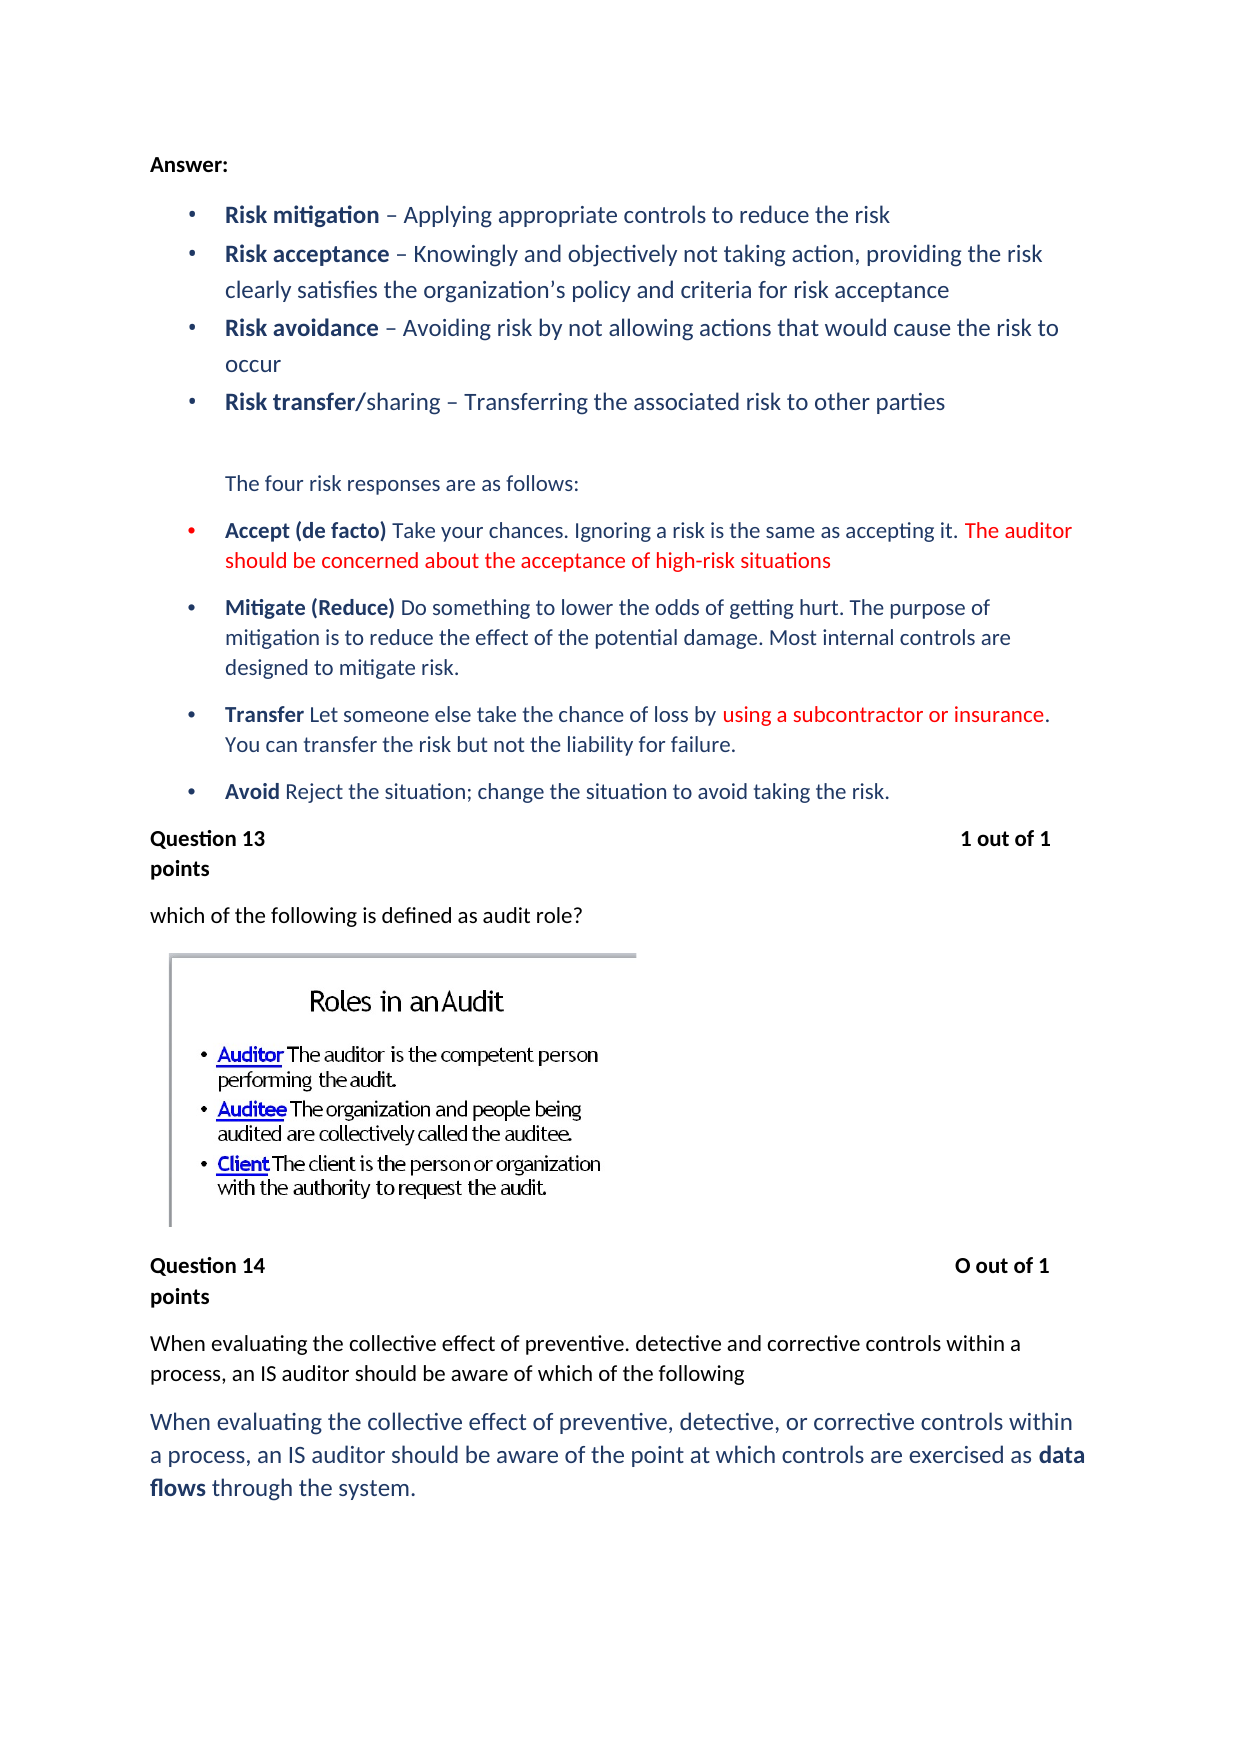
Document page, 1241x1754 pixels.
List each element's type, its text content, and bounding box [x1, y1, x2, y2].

list Transfer Let someone else take the chance of loss by using a subcontractor or insurance. You can transfer the risk but not the liability for failure. [187, 700, 1090, 759]
list Risk mitigation – Applying appropriate controls to reduce the risk [187, 197, 1090, 231]
list Risk avoidance – Avoiding risk by not allowing actions that would cause the risk to occur [187, 309, 1090, 379]
text When evaluating the collective effect of preventive, detective, or corrective controls within a process, an IS auditor should be aware of the point at which controls are exercised as data flows through the system. [150, 1406, 1090, 1502]
list Avoid Reject the situation; change the situation to avoid taking the risk. [187, 777, 1090, 806]
text Answer: [150, 150, 1090, 178]
text When evaluating the collective effect of preventive. detective and corrective controls within a process, an IS auditor should be aware of which of the following [150, 1329, 1090, 1387]
text The four risk responses are as follows: [225, 469, 1090, 497]
text Question 13 1 out of 1 points [150, 824, 1090, 883]
list Accept (de facto) Take your chances. Ignoring a risk is the same as accepting it. The auditor should be concerned about the acceptance of high-risk situations [187, 516, 1090, 574]
picture [168, 953, 637, 1227]
list Risk acceptance – Knowingly and objectively not taking action, providing the risk clearly satisfies the organization’s policy and criteria for risk acceptance [187, 236, 1090, 305]
list Mitigate (Reduce) Do something to lower the odds of getting hurt. The purpose of mitigation is to reduce the effect of the potential damage. Most internal controls are designed to mitigate risk. [187, 593, 1090, 682]
text Question 14 O out of 1 points [150, 1252, 1090, 1310]
text which of the following is defined as audit role? [150, 901, 1090, 929]
list Risk transfer/sharing – Transferring the associated risk to other parties [187, 383, 1090, 417]
